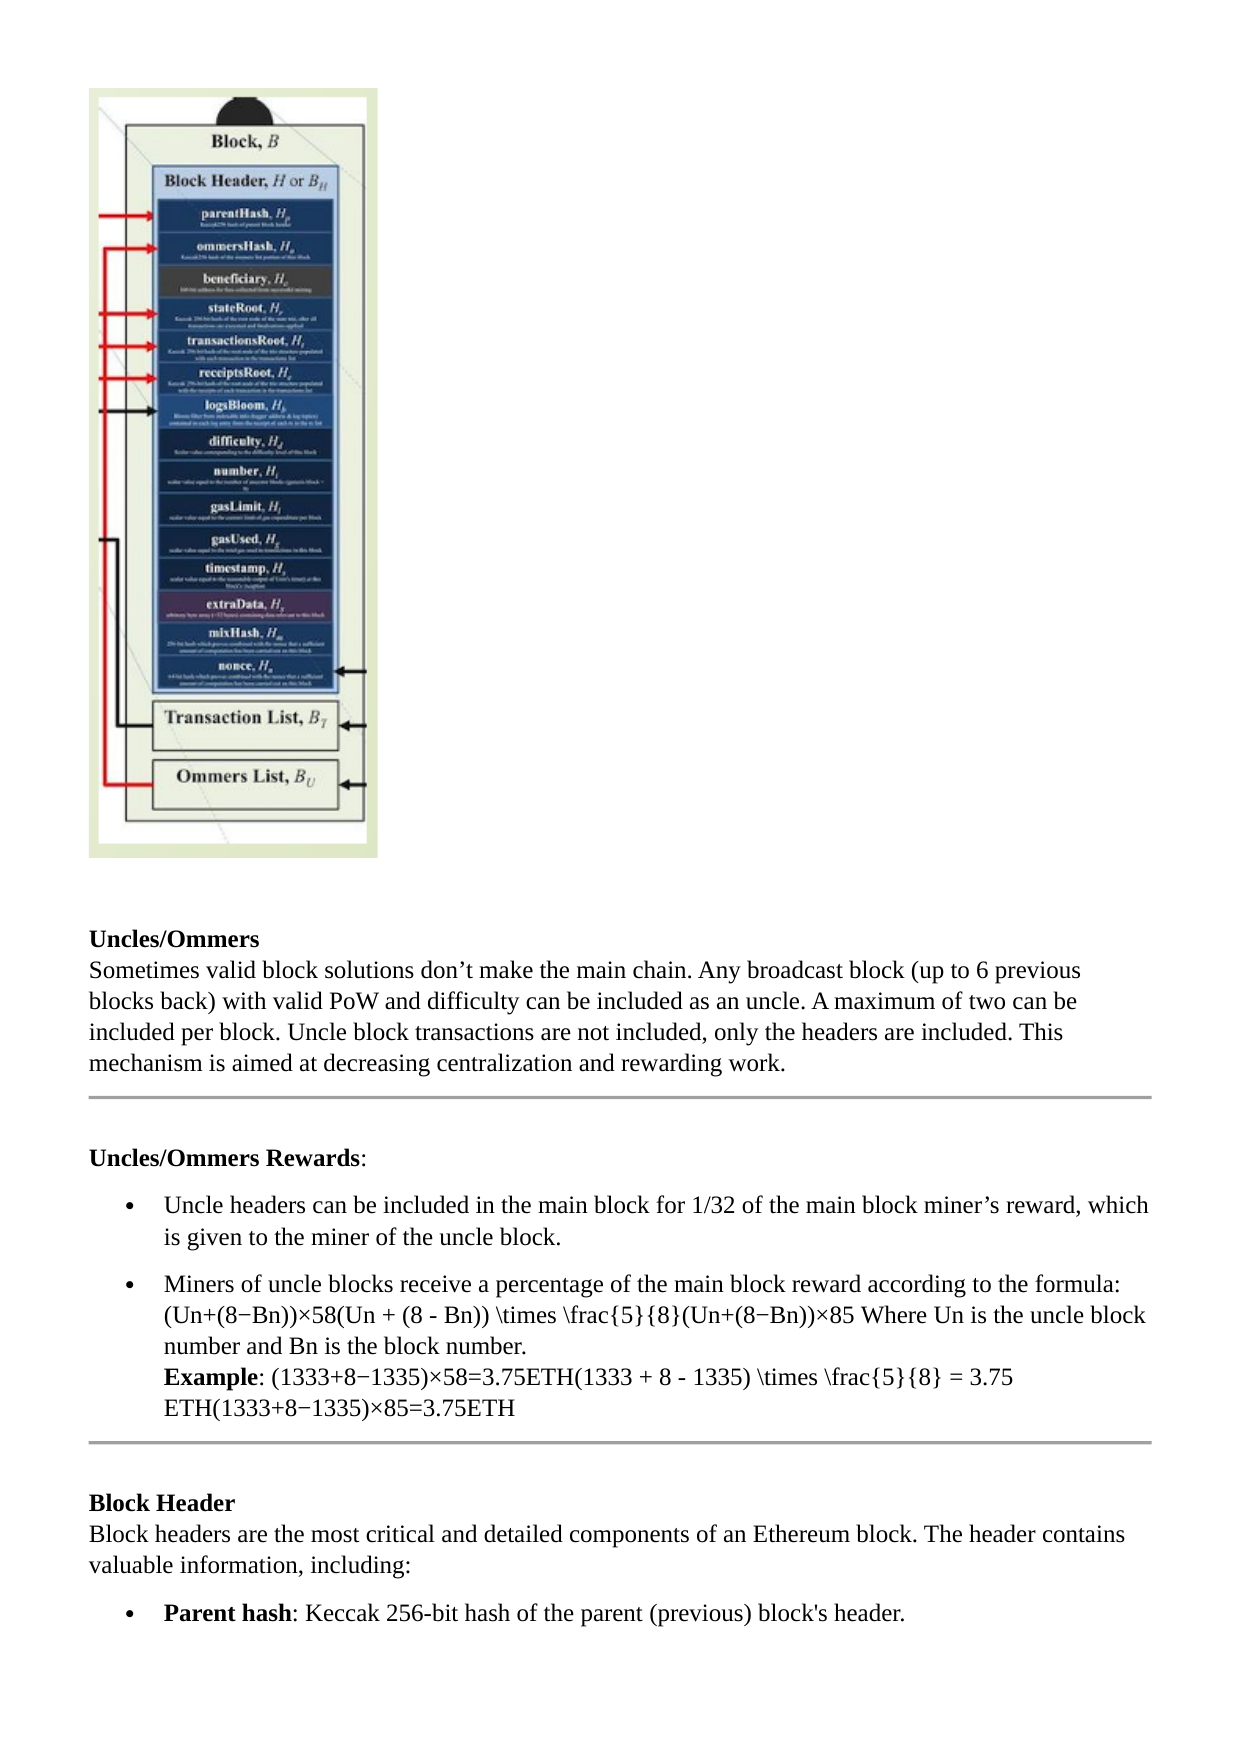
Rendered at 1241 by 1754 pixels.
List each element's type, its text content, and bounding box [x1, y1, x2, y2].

picture [88, 88, 378, 858]
list Parent hash: Keccak 256-bit hash of the parent (previous) block's header. [126, 1598, 1152, 1627]
text Uncles/Ommers Rewards: [89, 1143, 1152, 1172]
text Block Header Block headers are the most critical and detailed components of an Ethereum block. The header contains valuable information, including: [89, 1488, 1152, 1579]
text Uncles/Ommers Sometimes valid block solutions don’t make the main chain. Any broadcast block (up to 6 previous blocks back) with valid PoW and difficulty can be included as an uncle. A maximum of two can be included per block. Uncle block transactions are not included, only the headers are included. This mechanism is aimed at decreasing centralization and rewarding work. [89, 924, 1152, 1077]
list Miners of uncle blocks receive a percentage of the main block reward according to the formula: (Un+(8−Bn))×58(Un + (8 - Bn)) \times \frac{5}{8}(Un+(8−Bn))×85​ Where Un is the uncle block number and Bn is the block number. Example: (1333+8−1335)×58=3.75ETH(1333 + 8 - 1335) \times \frac{5}{8} = 3.75 ETH(1333+8−1335)×85​=3.75ETH [126, 1269, 1152, 1422]
list Uncle headers can be included in the main block for 1/32 of the main block miner’s reward, which is given to the miner of the uncle block. [126, 1191, 1152, 1250]
